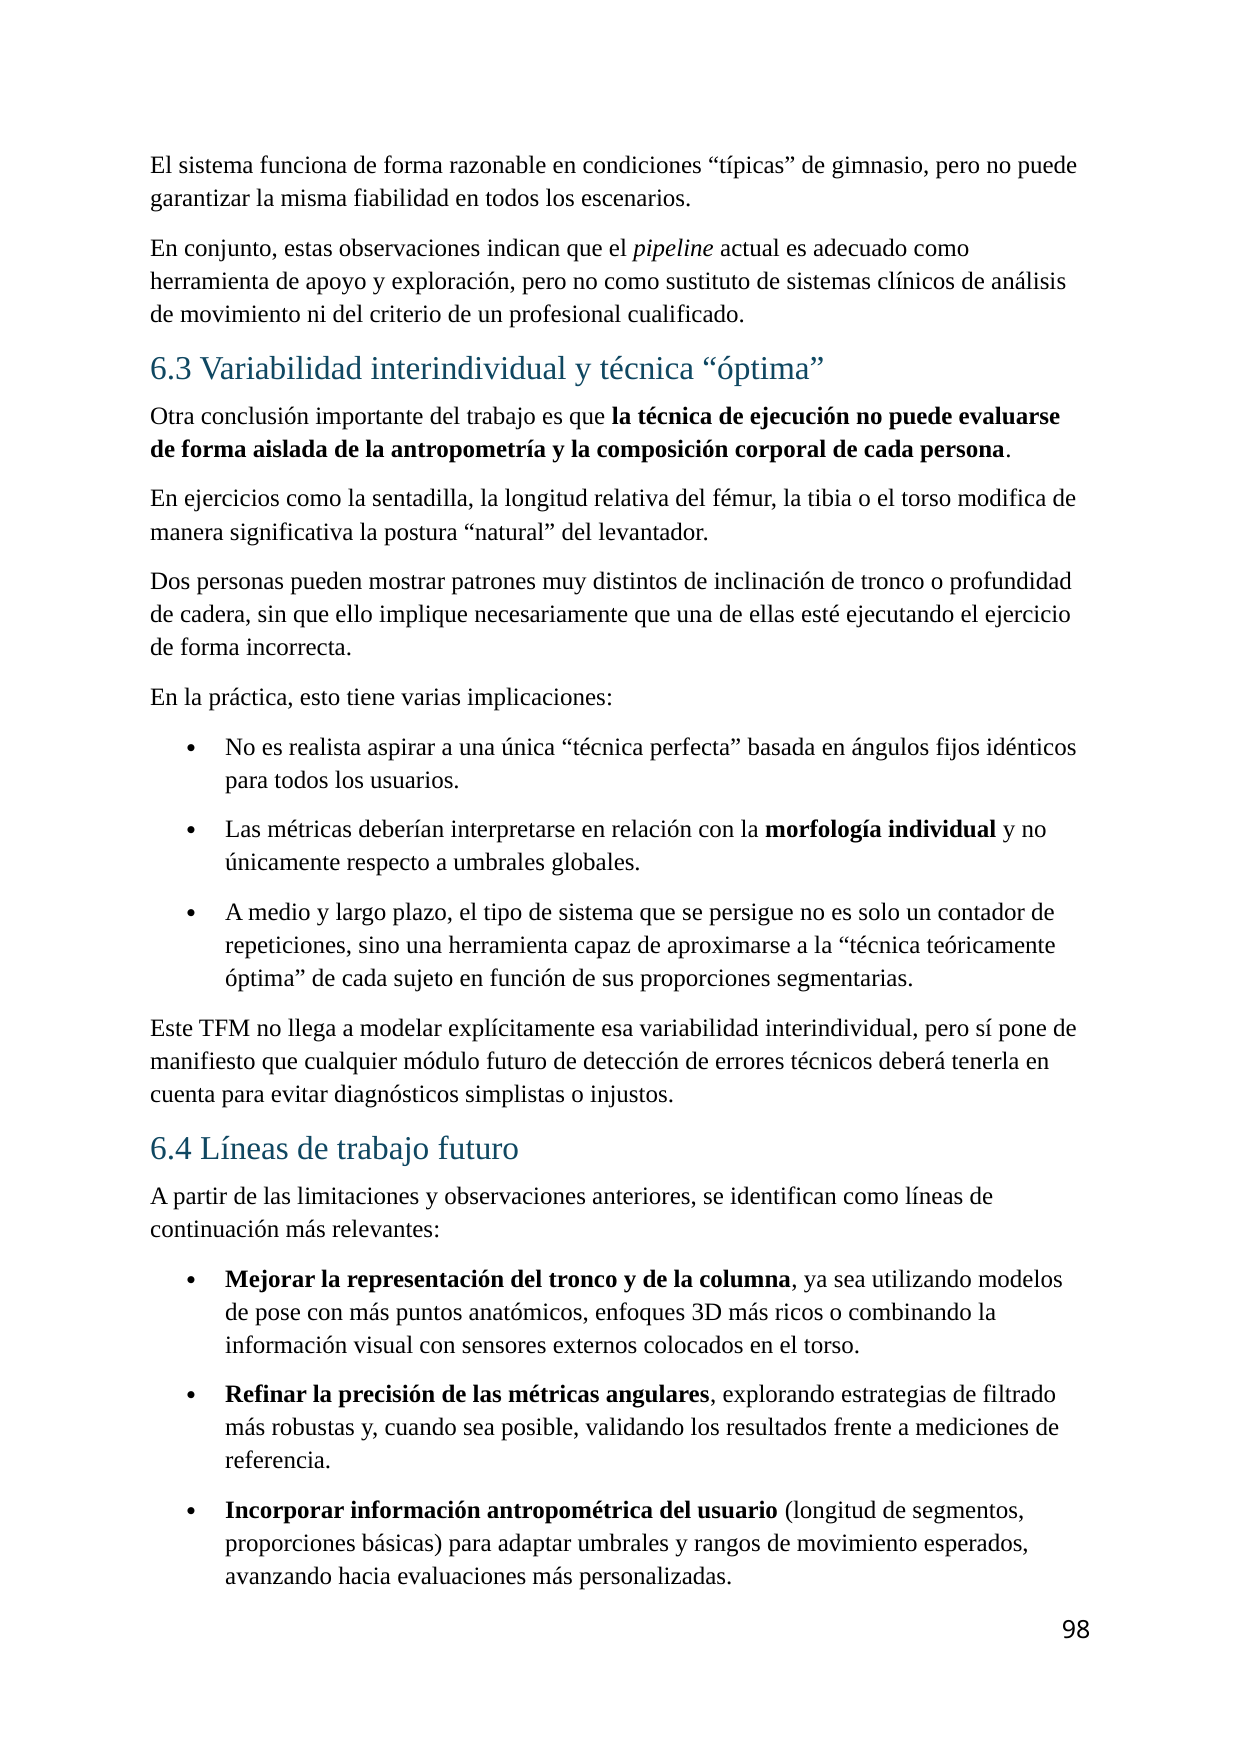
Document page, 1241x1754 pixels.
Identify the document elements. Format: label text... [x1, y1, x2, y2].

text El sistema funciona de forma razonable en condiciones “típicas” de gimnasio, pero no puede garantizar la misma fiabilidad en todos los escenarios. [150, 150, 1090, 212]
list Las métricas deberían interpretarse en relación con la morfología individual y no únicamente respecto a umbrales globales. [187, 814, 1090, 876]
text Dos personas pueden mostrar patrones muy distintos de inclinación de tronco o profundidad de cadera, sin que ello implique necesariamente que una de ellas esté ejecutando el ejercicio de forma incorrecta. [150, 566, 1090, 661]
list Mejorar la representación del tronco y de la columna, ya sea utilizando modelos de pose con más puntos anatómicos, enfoques 3D más ricos o combinando la información visual con sensores externos colocados en el torso. [187, 1264, 1090, 1358]
subtitle 6.3 Variabilidad interindividual y técnica “óptima” [150, 348, 1090, 387]
list Refinar la precisión de las métricas angulares, explorando estrategias de filtrado más robustas y, cuando sea posible, validando los resultados frente a mediciones de referencia. [187, 1379, 1090, 1474]
text Otra conclusión importante del trabajo es que la técnica de ejecución no puede evaluarse de forma aislada de la antropometría y la composición corporal de cada persona. [150, 401, 1090, 463]
list A medio y largo plazo, el tipo de sistema que se persigue no es solo un contador de repeticiones, sino una herramienta capaz de aproximarse a la “técnica teóricamente óptima” de cada sujeto en función de sus proporciones segmentarias. [187, 897, 1090, 992]
text Este TFM no llega a modelar explícitamente esa variabilidad interindividual, pero sí pone de manifiesto que cualquier módulo futuro de detección de errores técnicos deberá tenerla en cuenta para evitar diagnósticos simplistas o injustos. [150, 1013, 1090, 1108]
text En la práctica, esto tiene varias implicaciones: [150, 682, 1090, 711]
text En ejercicios como la sentadilla, la longitud relativa del fémur, la tibia o el torso modifica de manera significativa la postura “natural” del levantador. [150, 483, 1090, 545]
list Incorporar información antropométrica del usuario (longitud de segmentos, proporciones básicas) para adaptar umbrales y rangos de movimiento esperados, avanzando hacia evaluaciones más personalizadas. [187, 1495, 1090, 1590]
text A partir de las limitaciones y observaciones anteriores, se identifican como líneas de continuación más relevantes: [150, 1181, 1090, 1243]
list No es realista aspirar a una única “técnica perfecta” basada en ángulos fijos idénticos para todos los usuarios. [187, 732, 1090, 793]
subtitle 6.4 Líneas de trabajo futuro [150, 1128, 1090, 1167]
text En conjunto, estas observaciones indican que el pipeline actual es adecuado como herramienta de apoyo y exploración, pero no como sustituto de sistemas clínicos de análisis de movimiento ni del criterio de un profesional cualificado. [150, 233, 1090, 327]
